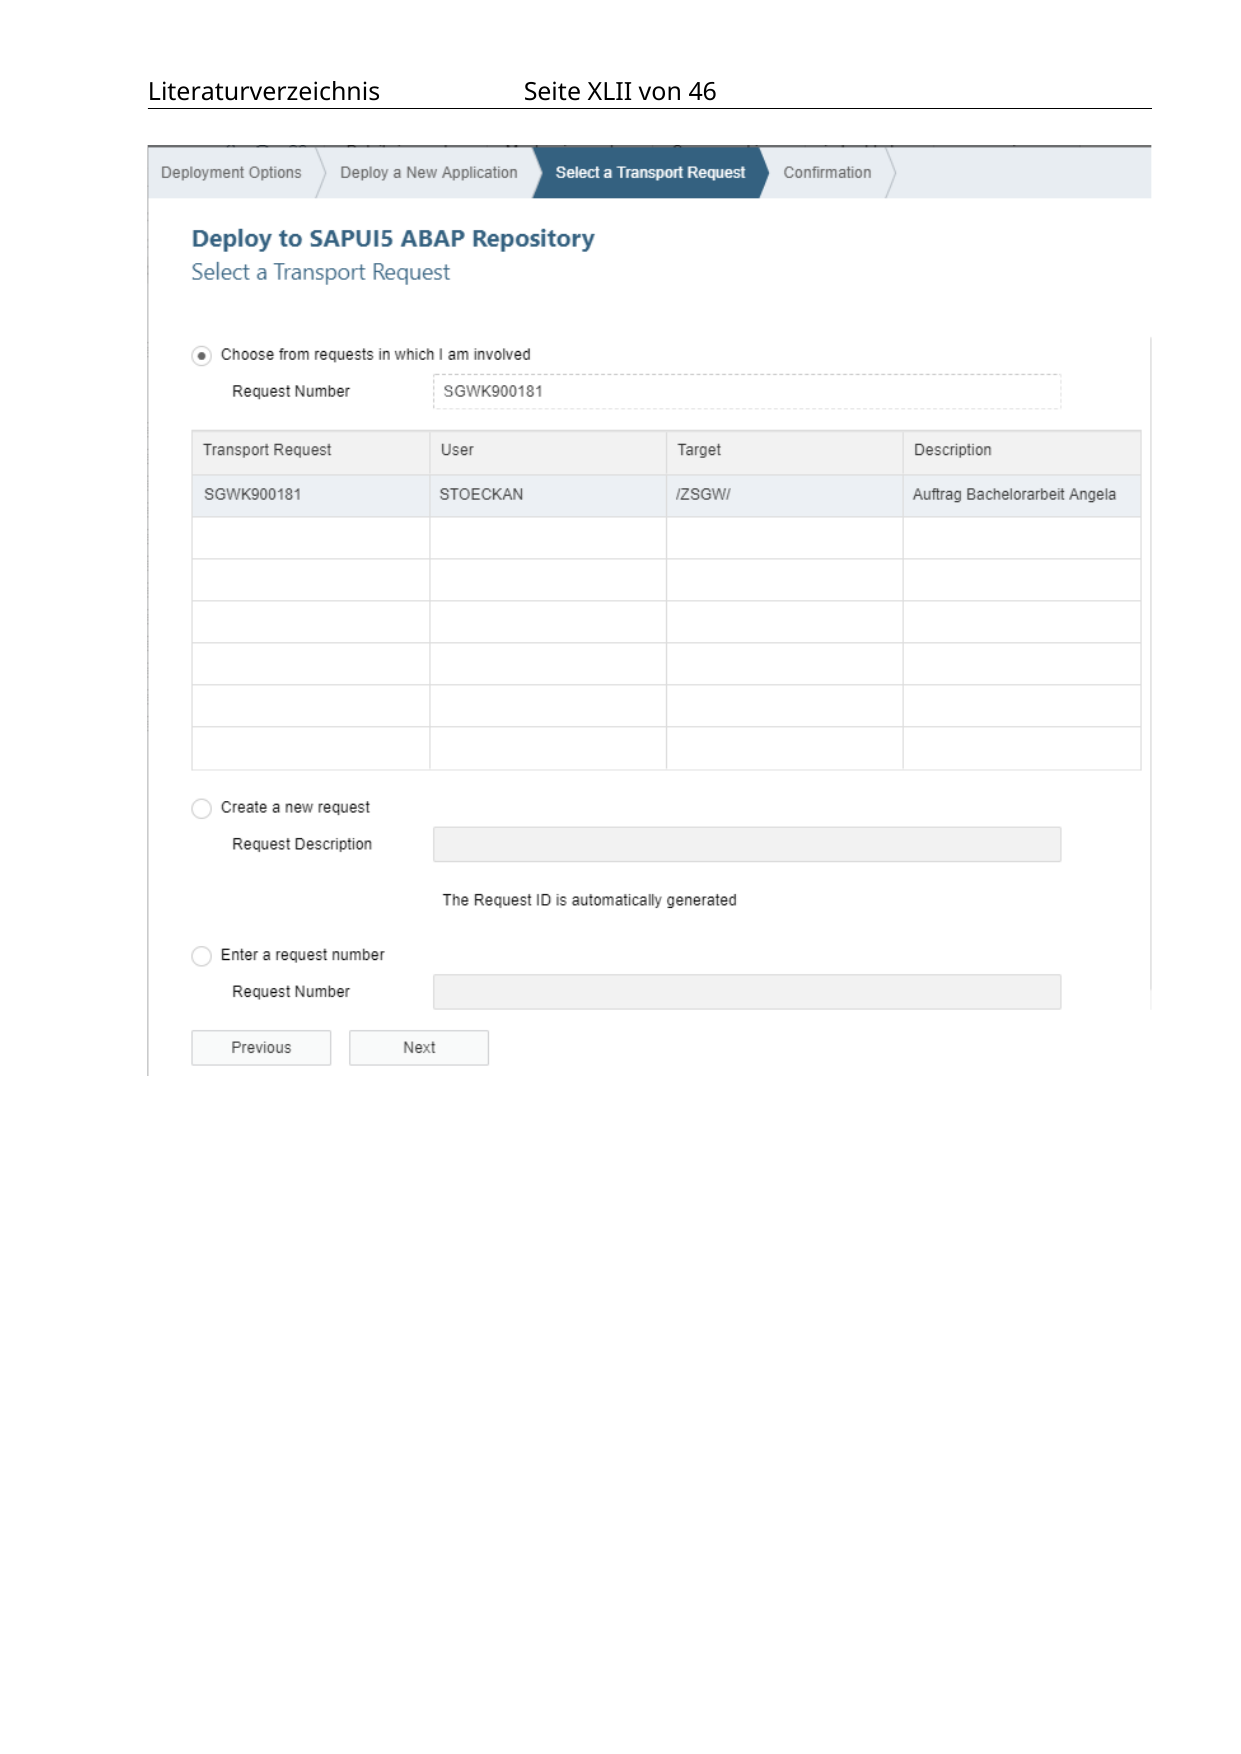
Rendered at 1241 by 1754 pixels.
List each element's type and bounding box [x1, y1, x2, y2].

picture [147, 145, 1152, 1076]
